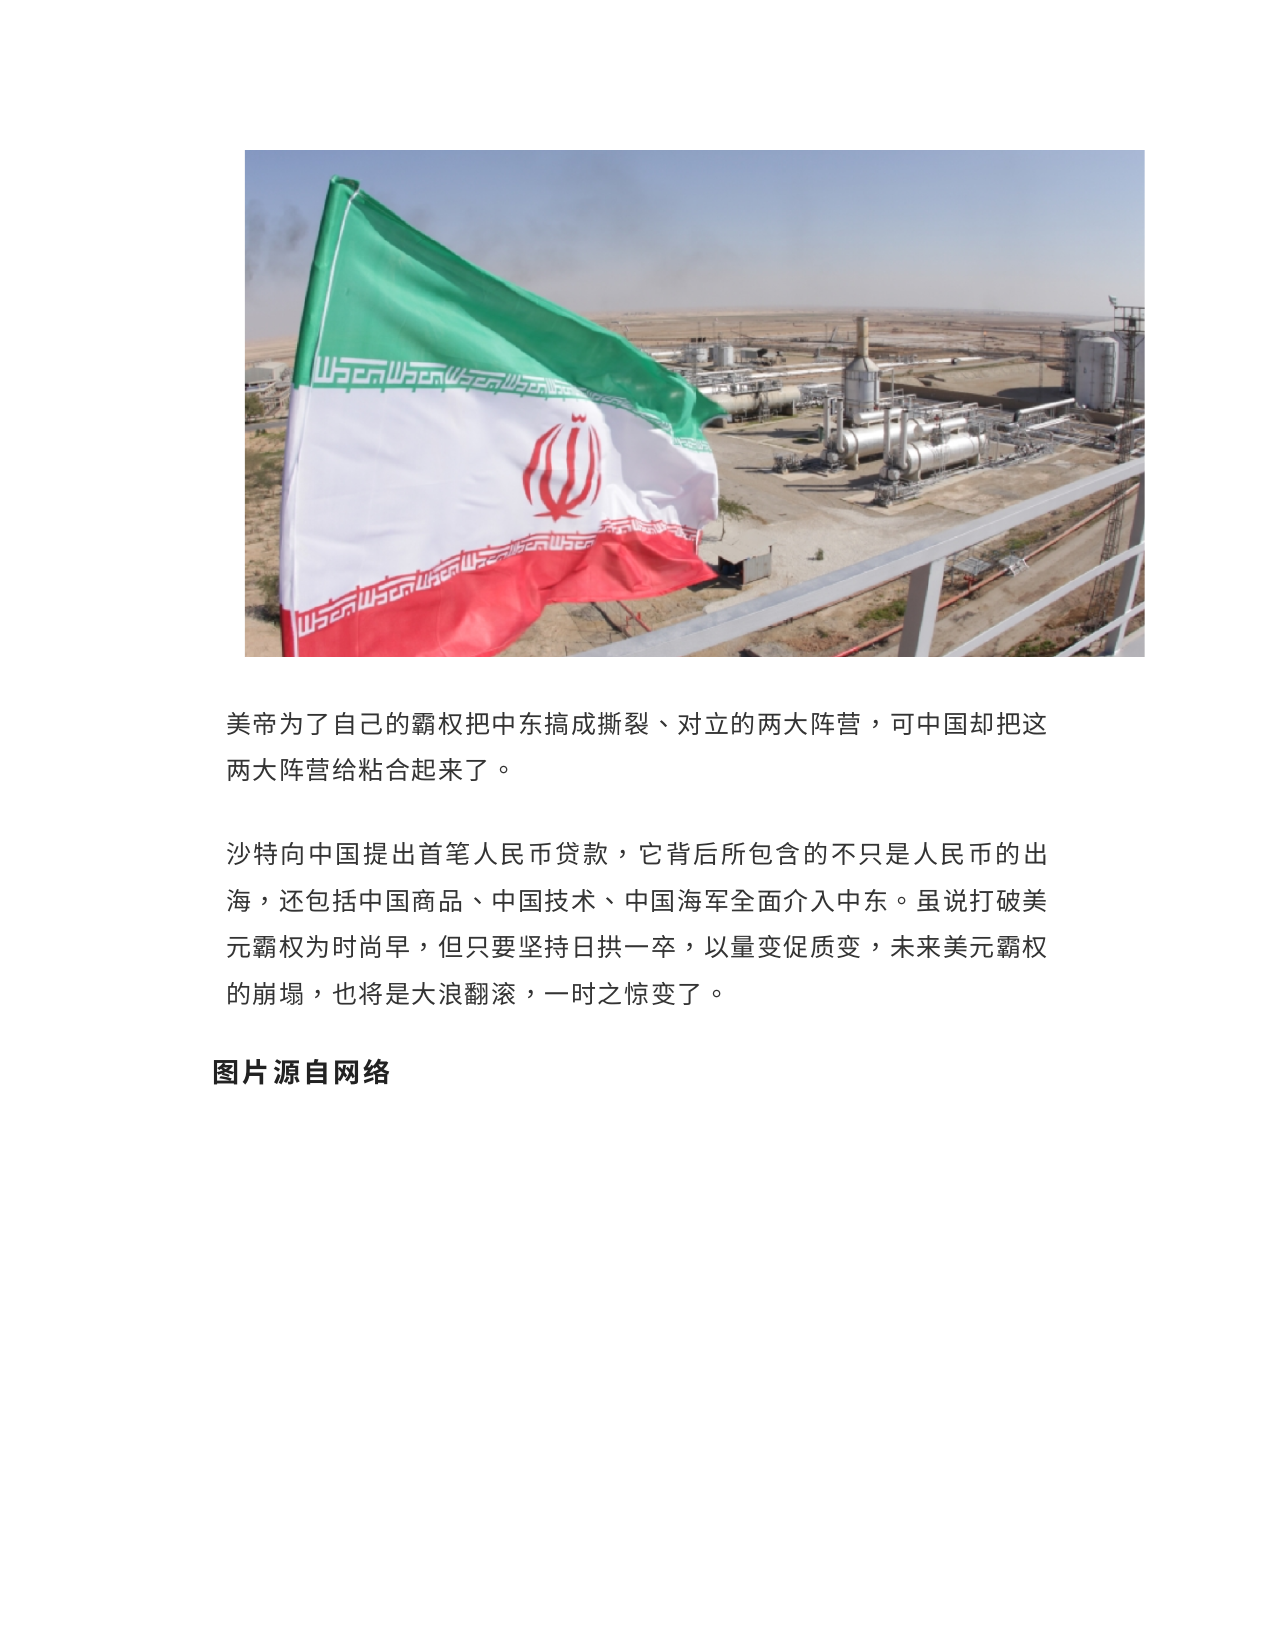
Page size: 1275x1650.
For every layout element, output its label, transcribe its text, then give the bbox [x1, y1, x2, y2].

picture [244, 150, 1145, 657]
text 美帝为了自己的霸权把中东搞成撕裂、对立的两大阵营，可中国却把这两大阵营给粘合起来了。 [226, 694, 1049, 787]
text 图片源自网络 [212, 1048, 1062, 1090]
text 沙特向中国提出首笔人民币贷款，它背后所包含的不只是人民币的出海，还包括中国商品、中国技术、中国海军全面介入中东。虽说打破美元霸权为时尚早，但只要坚持日拱一卒，以量变促质变，未来美元霸权的崩塌，也将是大浪翻滚，一时之惊变了。 [226, 824, 1049, 1010]
